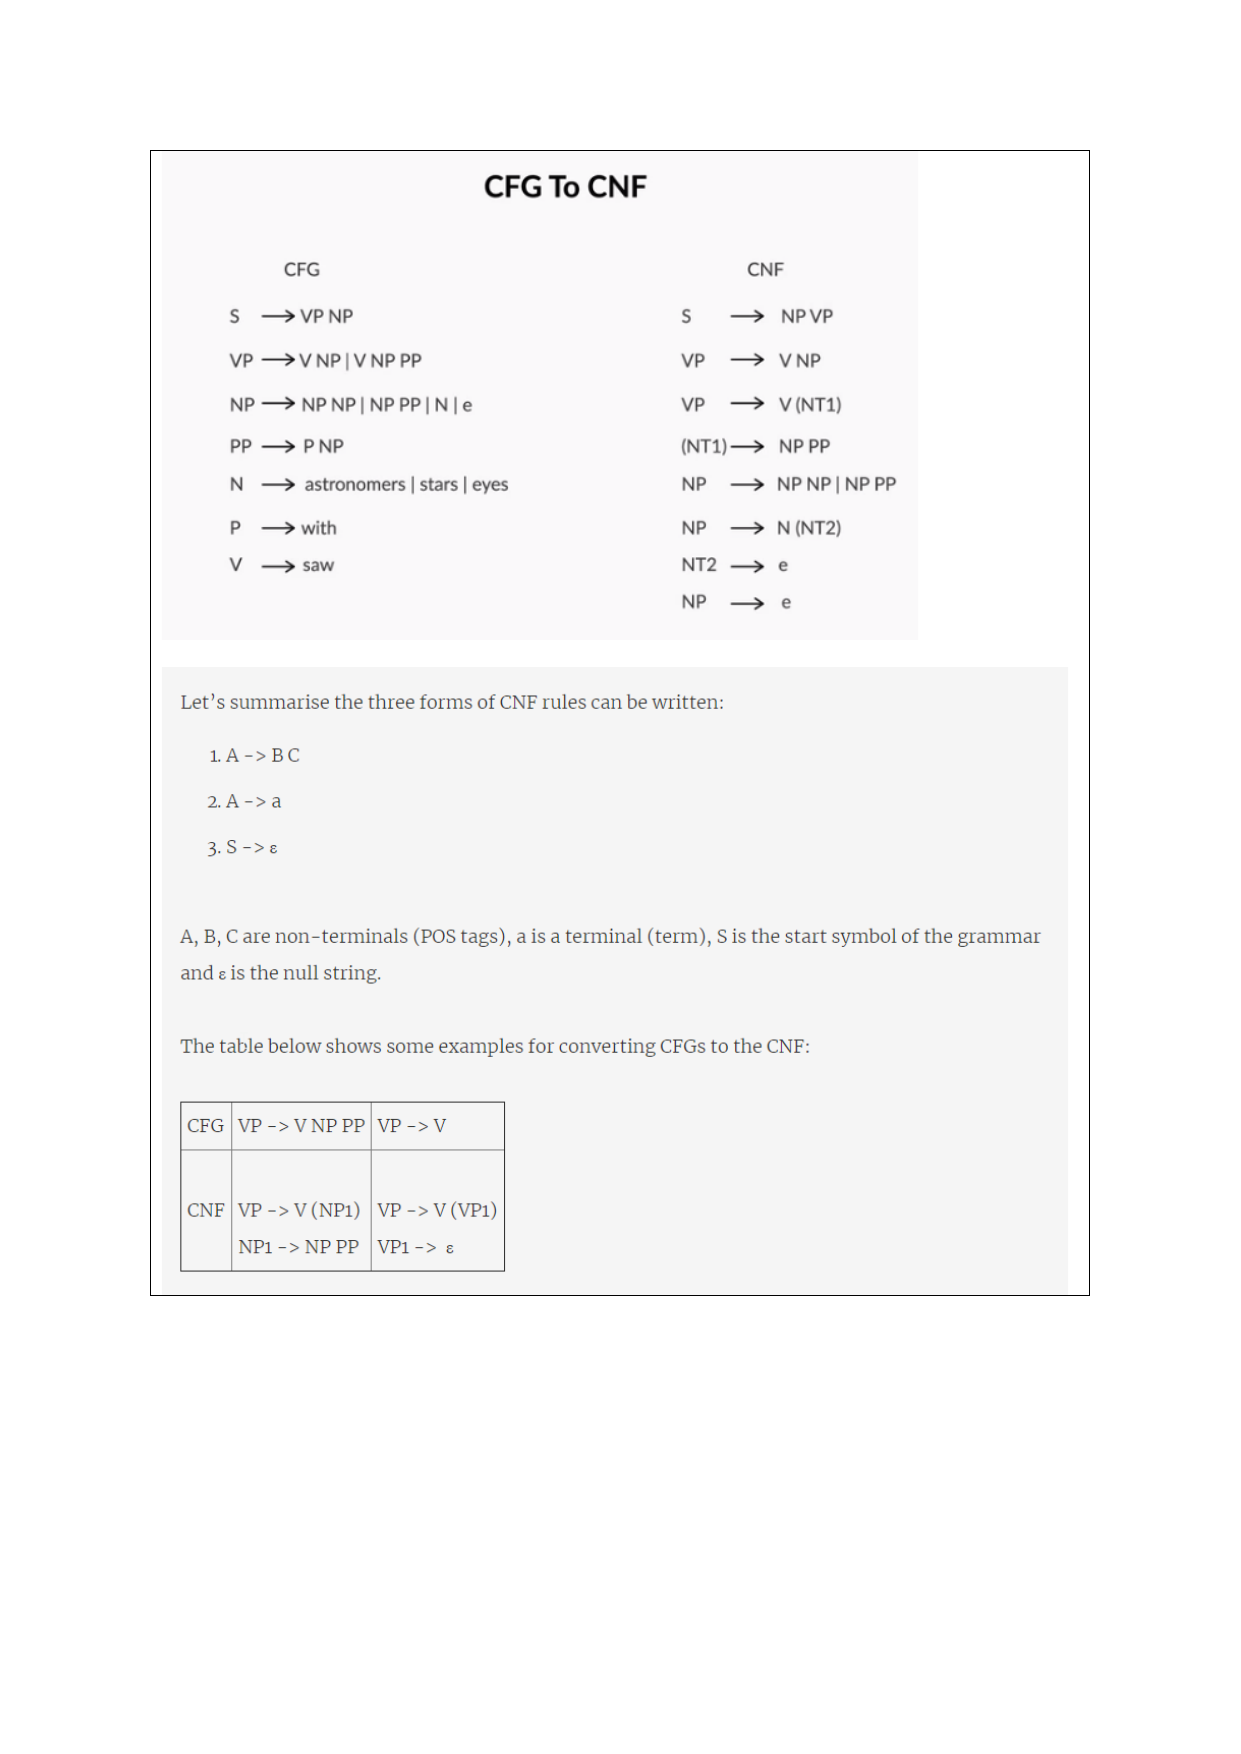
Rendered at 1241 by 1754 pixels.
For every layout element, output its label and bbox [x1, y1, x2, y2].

picture [161, 151, 919, 640]
table_header [151, 151, 1089, 1295]
picture [161, 667, 1069, 1295]
